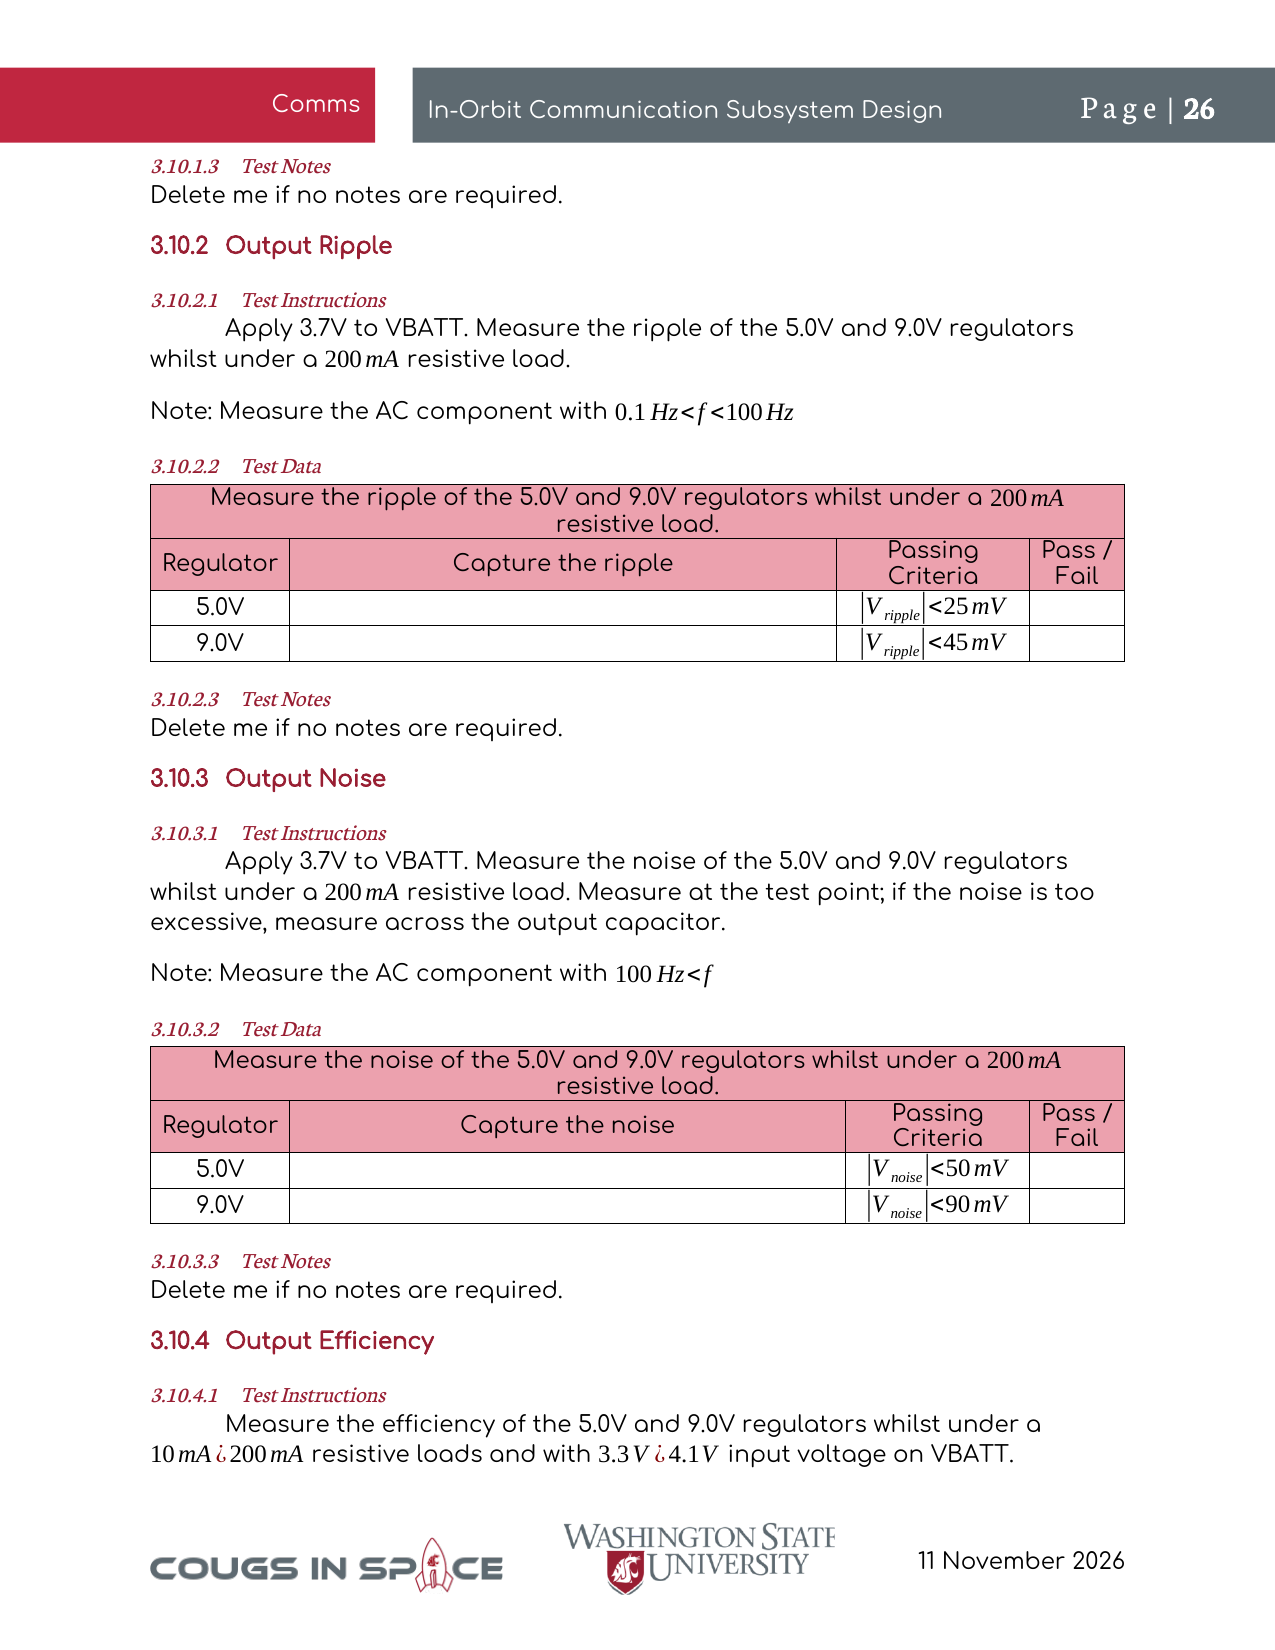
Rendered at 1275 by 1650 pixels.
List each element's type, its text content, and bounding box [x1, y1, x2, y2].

table_cell [1030, 626, 1124, 661]
subtitle Test Instructions [150, 816, 1125, 845]
subtitle Test Instructions [150, 283, 1125, 312]
table_cell [837, 626, 1029, 661]
table_cell Pass / Fail [1030, 1101, 1124, 1152]
text Apply 3.7V to VBATT. Measure the ripple of the 5.0V and 9.0V regulators whilst under a resistive load. [150, 317, 1125, 373]
subtitle Test Instructions [150, 1378, 1125, 1407]
text Note: Measure the AC component with [150, 960, 1125, 988]
table_header Measure the noise of the 5.0V and 9.0V regulators whilst under a resistive load. [151, 1047, 1124, 1100]
table_cell [1030, 591, 1124, 625]
text Delete me if no notes are required. [150, 716, 1125, 742]
table_cell Passing Criteria [846, 1101, 1029, 1152]
table_cell [290, 591, 836, 625]
table_cell 5.0V [151, 591, 289, 625]
table_cell 5.0V [151, 1153, 289, 1188]
table_cell Capture the noise [290, 1101, 845, 1152]
picture [562, 1522, 835, 1594]
text Note: Measure the AC component with [150, 398, 1125, 426]
table_cell Capture the ripple [290, 539, 836, 590]
subtitle Output Noise [150, 766, 1125, 792]
text Delete me if no notes are required. [150, 1278, 1125, 1304]
subtitle Test Notes [150, 683, 1125, 712]
subtitle Test Data [150, 450, 1125, 479]
table_cell [846, 1153, 1029, 1188]
table_cell Regulator [151, 1101, 289, 1152]
table_cell Passing Criteria [837, 539, 1029, 590]
table_cell 9.0V [151, 626, 289, 661]
picture [150, 1537, 503, 1594]
text Measure the efficiency of the 5.0V and 9.0V regulators whilst under a resistive loads and with input voltage on VBATT. [150, 1412, 1125, 1469]
table_cell [290, 626, 836, 661]
table_cell [837, 591, 1029, 625]
table_header Measure the ripple of the 5.0V and 9.0V regulators whilst under a resistive load. [151, 485, 1124, 538]
table_cell Regulator [151, 539, 289, 590]
table_cell 9.0V [151, 1189, 289, 1223]
text Apply 3.7V to VBATT. Measure the noise of the 5.0V and 9.0V regulators whilst under a resistive load. Measure at the test point; if the noise is too excessive, measure across the output capacitor. [150, 849, 1125, 936]
subtitle Output Efficiency [150, 1328, 1125, 1354]
table_cell Pass / Fail [1030, 539, 1124, 590]
table_cell [290, 1153, 845, 1188]
table_cell [1030, 1153, 1124, 1188]
table_cell [290, 1189, 845, 1223]
table_cell [1030, 1189, 1124, 1223]
text Delete me if no notes are required. [150, 183, 1125, 209]
table_cell [846, 1189, 1029, 1223]
subtitle Output Ripple [150, 233, 1125, 259]
subtitle Test Data [150, 1012, 1125, 1041]
subtitle Test Notes [150, 150, 1125, 179]
subtitle Test Notes [150, 1245, 1125, 1274]
